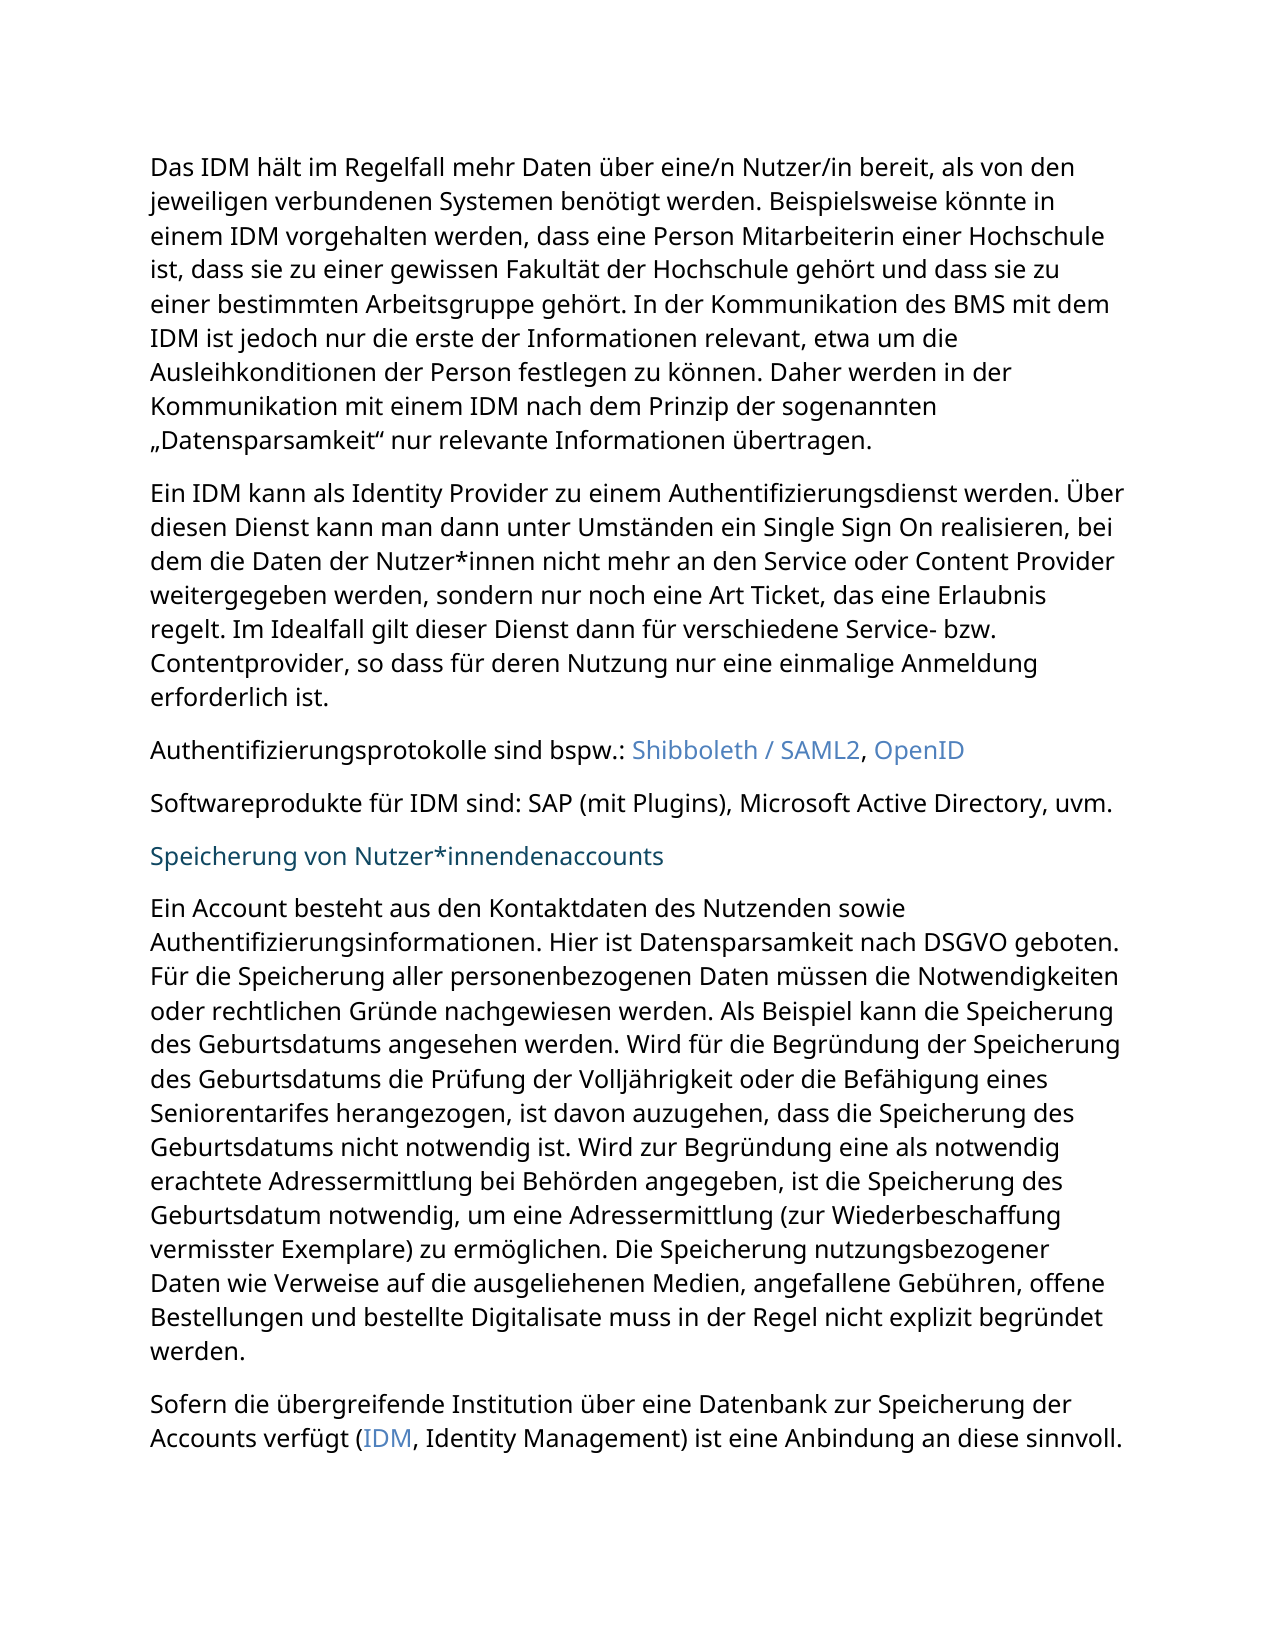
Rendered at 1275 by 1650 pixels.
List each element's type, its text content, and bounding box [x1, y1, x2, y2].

text Softwareprodukte für IDM sind: SAP (mit Plugins), Microsoft Active Directory, uvm. [150, 785, 1125, 819]
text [150, 1387, 1125, 1455]
text Ein Account besteht aus den Kontaktdaten des Nutzenden sowie Authentifizierungsinformationen. Hier ist Datensparsamkeit nach DSGVO geboten. Für die Speicherung aller personenbezogenen Daten müssen die Notwendigkeiten oder rechtlichen Gründe nachgewiesen werden. Als Beispiel kann die Speicherung des Geburtsdatums angesehen werden. Wird für die Begründung der Speicherung des Geburtsdatums die Prüfung der Volljährigkeit oder die Befähigung eines Seniorentarifes herangezogen, ist davon auzugehen, dass die Speicherung des Geburtsdatums nicht notwendig ist. Wird zur Begründung eine als notwendig erachtete Adressermittlung bei Behörden angegeben, ist die Speicherung des Geburtsdatum notwendig, um eine Adressermittlung (zur Wiederbeschaffung vermisster Exemplare) zu ermöglichen. Die Speicherung nutzungsbezogener Daten wie Verweise auf die ausgeliehenen Medien, angefallene Gebühren, offene Bestellungen und bestellte Digitalisate muss in der Regel nicht explizit begründet werden. [150, 891, 1125, 1368]
text Ein IDM kann als Identity Provider zu einem Authentifizierungsdienst werden. Über diesen Dienst kann man dann unter Umständen ein Single Sign On realisieren, bei dem die Daten der Nutzer*innen nicht mehr an den Service oder Content Provider weitergegeben werden, sondern nur noch eine Art Ticket, das eine Erlaubnis regelt. Im Idealfall gilt dieser Dienst dann für verschiedene Service- bzw. Contentprovider, so dass für deren Nutzung nur eine einmalige Anmeldung erforderlich ist. [150, 475, 1125, 714]
text Das IDM hält im Regelfall mehr Daten über eine/n Nutzer/in bereit, als von den jeweiligen verbundenen Systemen benötigt werden. Beispielsweise könnte in einem IDM vorgehalten werden, dass eine Person Mitarbeiterin einer Hochschule ist, dass sie zu einer gewissen Fakultät der Hochschule gehört und dass sie zu einer bestimmten Arbeitsgruppe gehört. In der Kommunikation des BMS mit dem IDM ist jedoch nur die erste der Informationen relevant, etwa um die Ausleihkonditionen der Person festlegen zu können. Daher werden in der Kommunikation mit einem IDM nach dem Prinzip der sogenannten „Datensparsamkeit“ nur relevante Informationen übertragen. [150, 150, 1125, 457]
text Authentifizierungsprotokolle sind bspw.: Shibboleth / SAML2, OpenID [150, 732, 1125, 767]
subtitle Speicherung von Nutzer*innendenaccounts [150, 838, 1125, 872]
